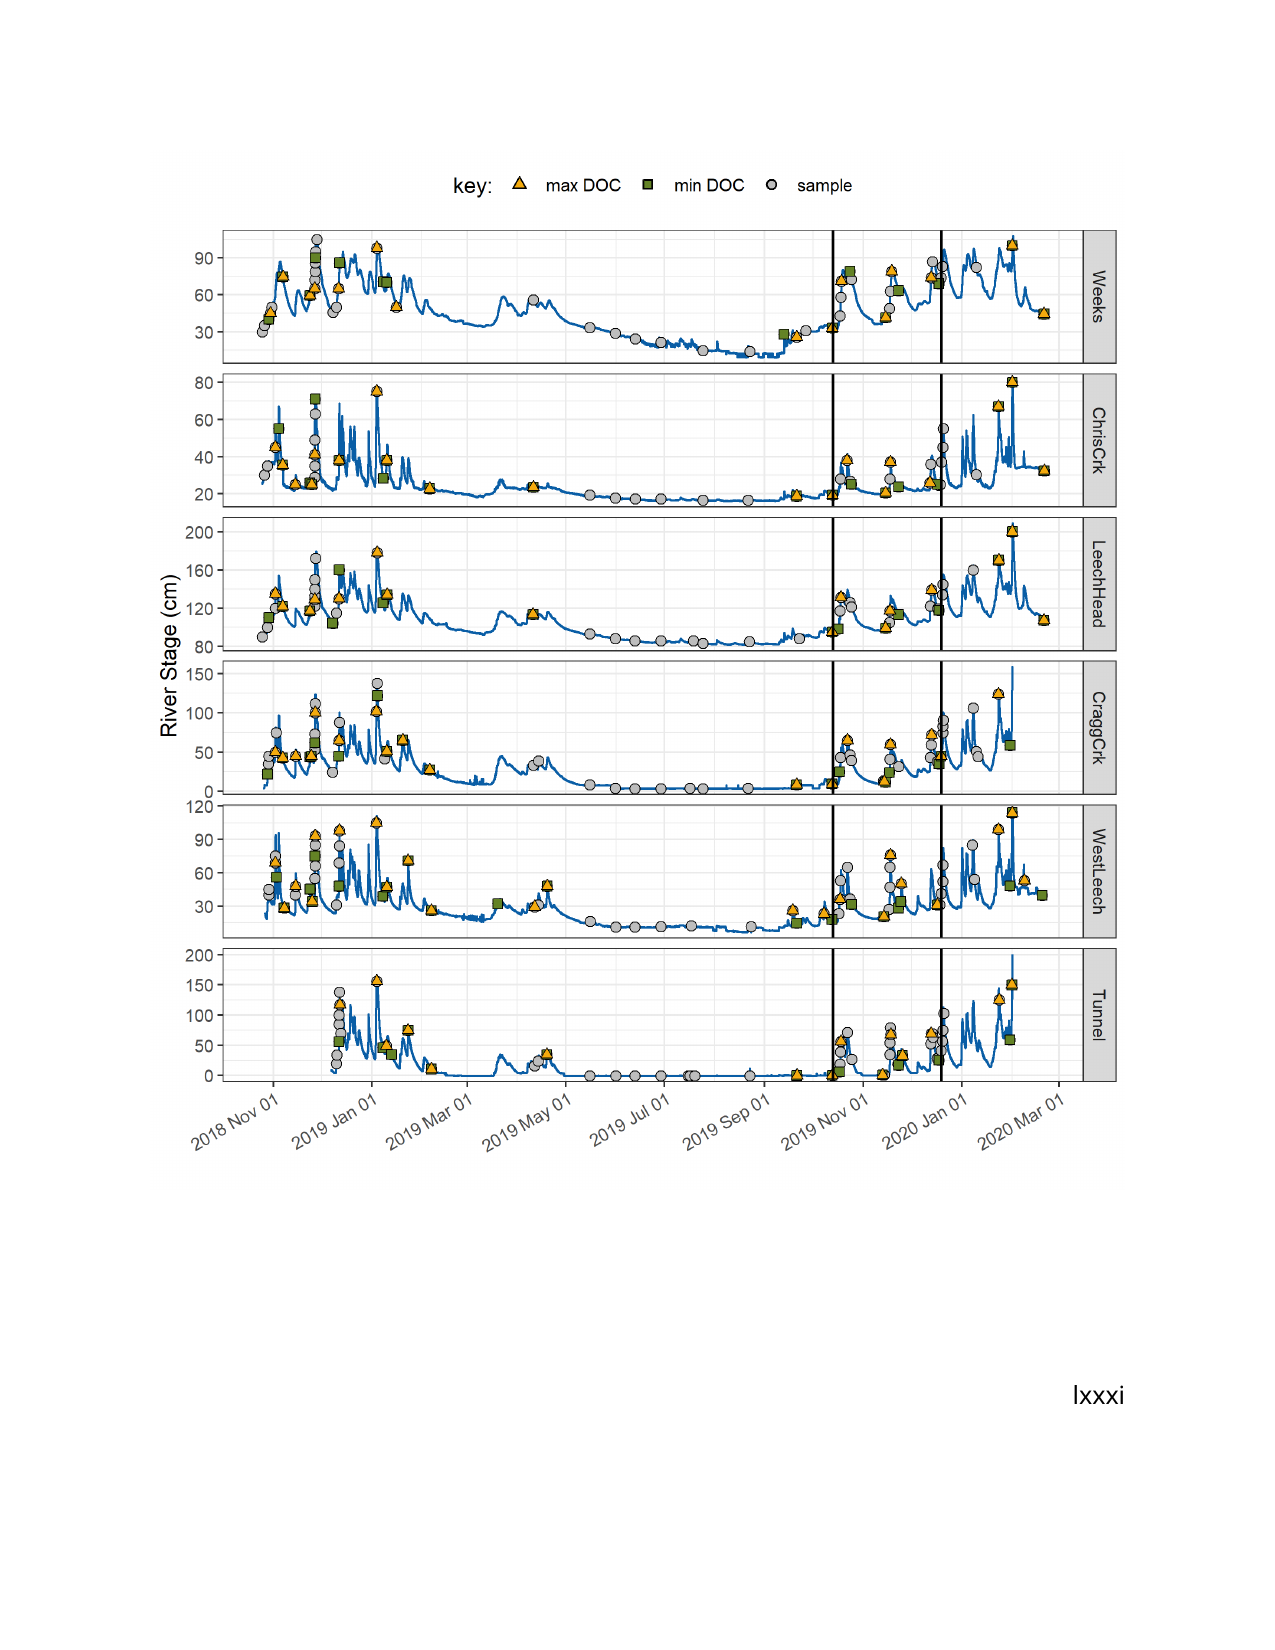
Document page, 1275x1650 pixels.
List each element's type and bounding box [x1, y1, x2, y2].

picture [150, 150, 1125, 1190]
